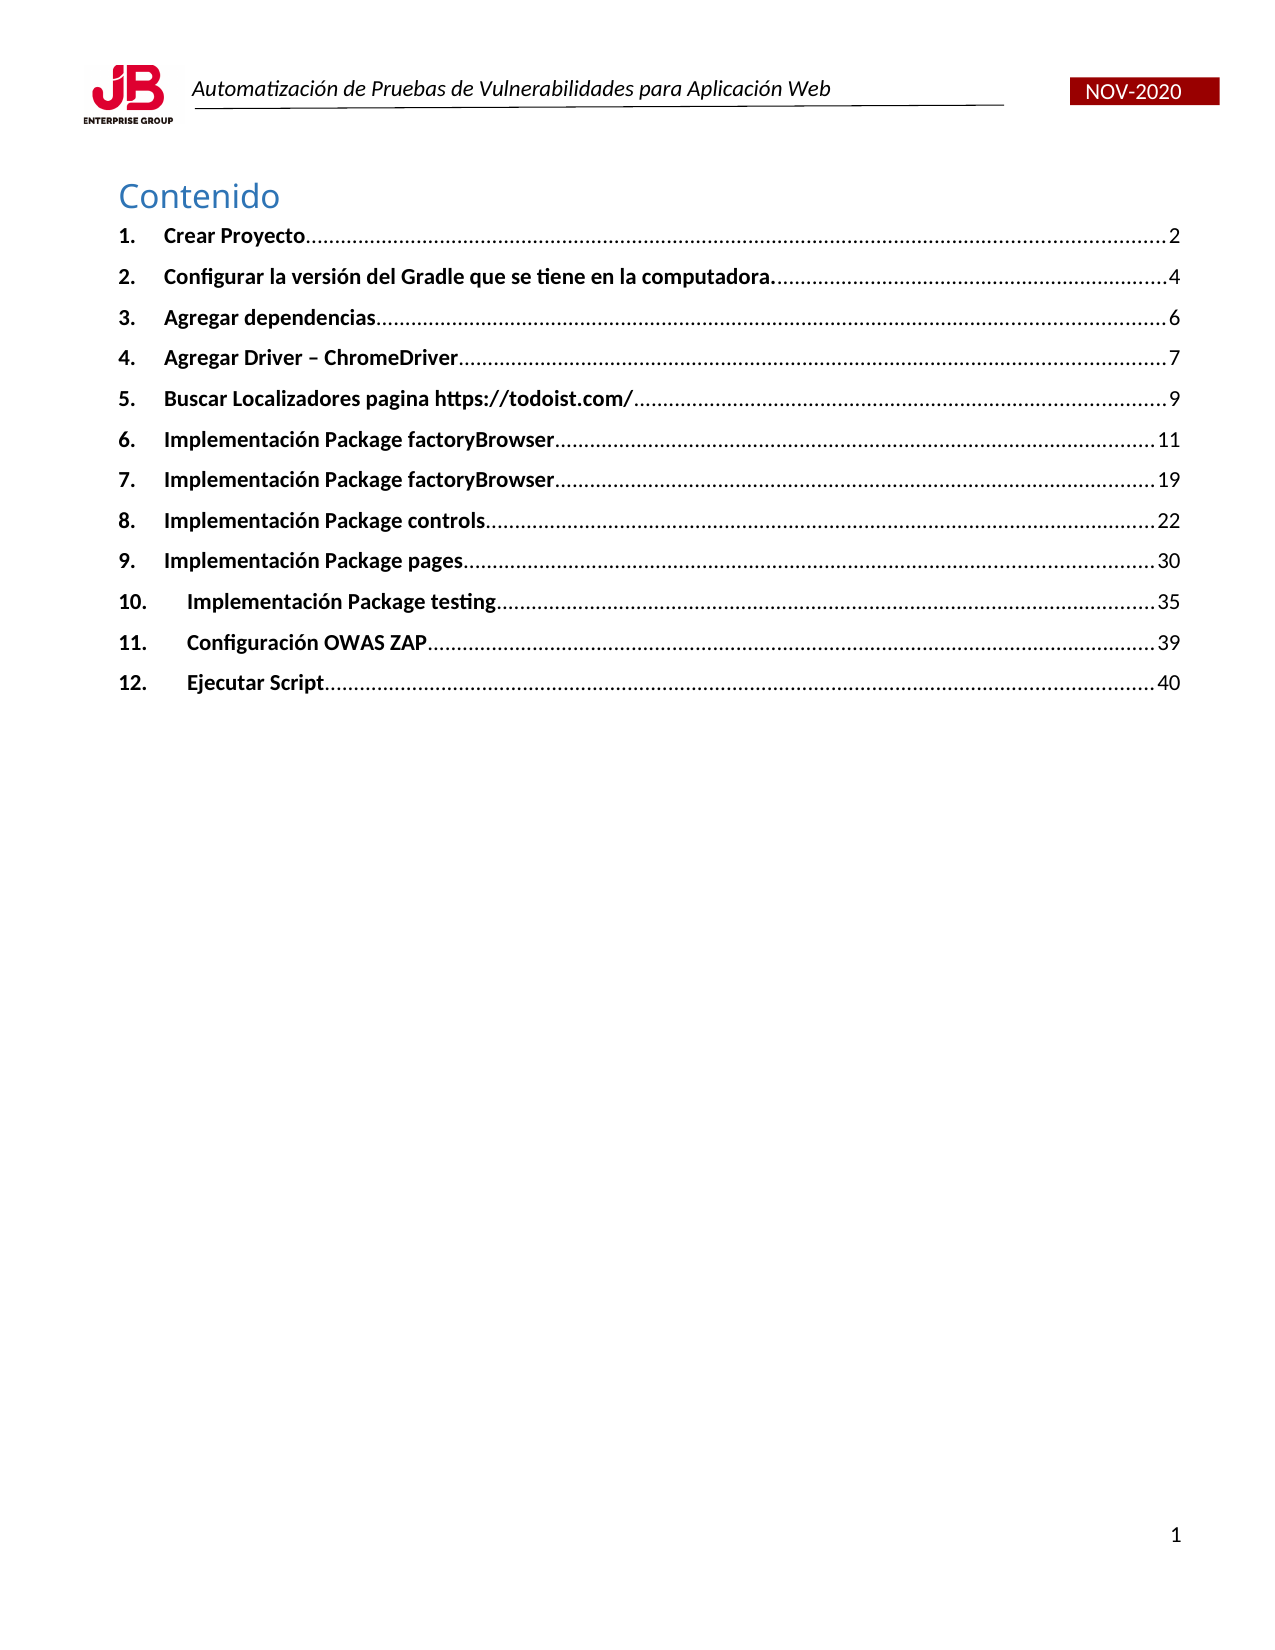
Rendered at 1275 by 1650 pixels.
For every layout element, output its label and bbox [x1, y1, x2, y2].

picture [83, 65, 186, 124]
